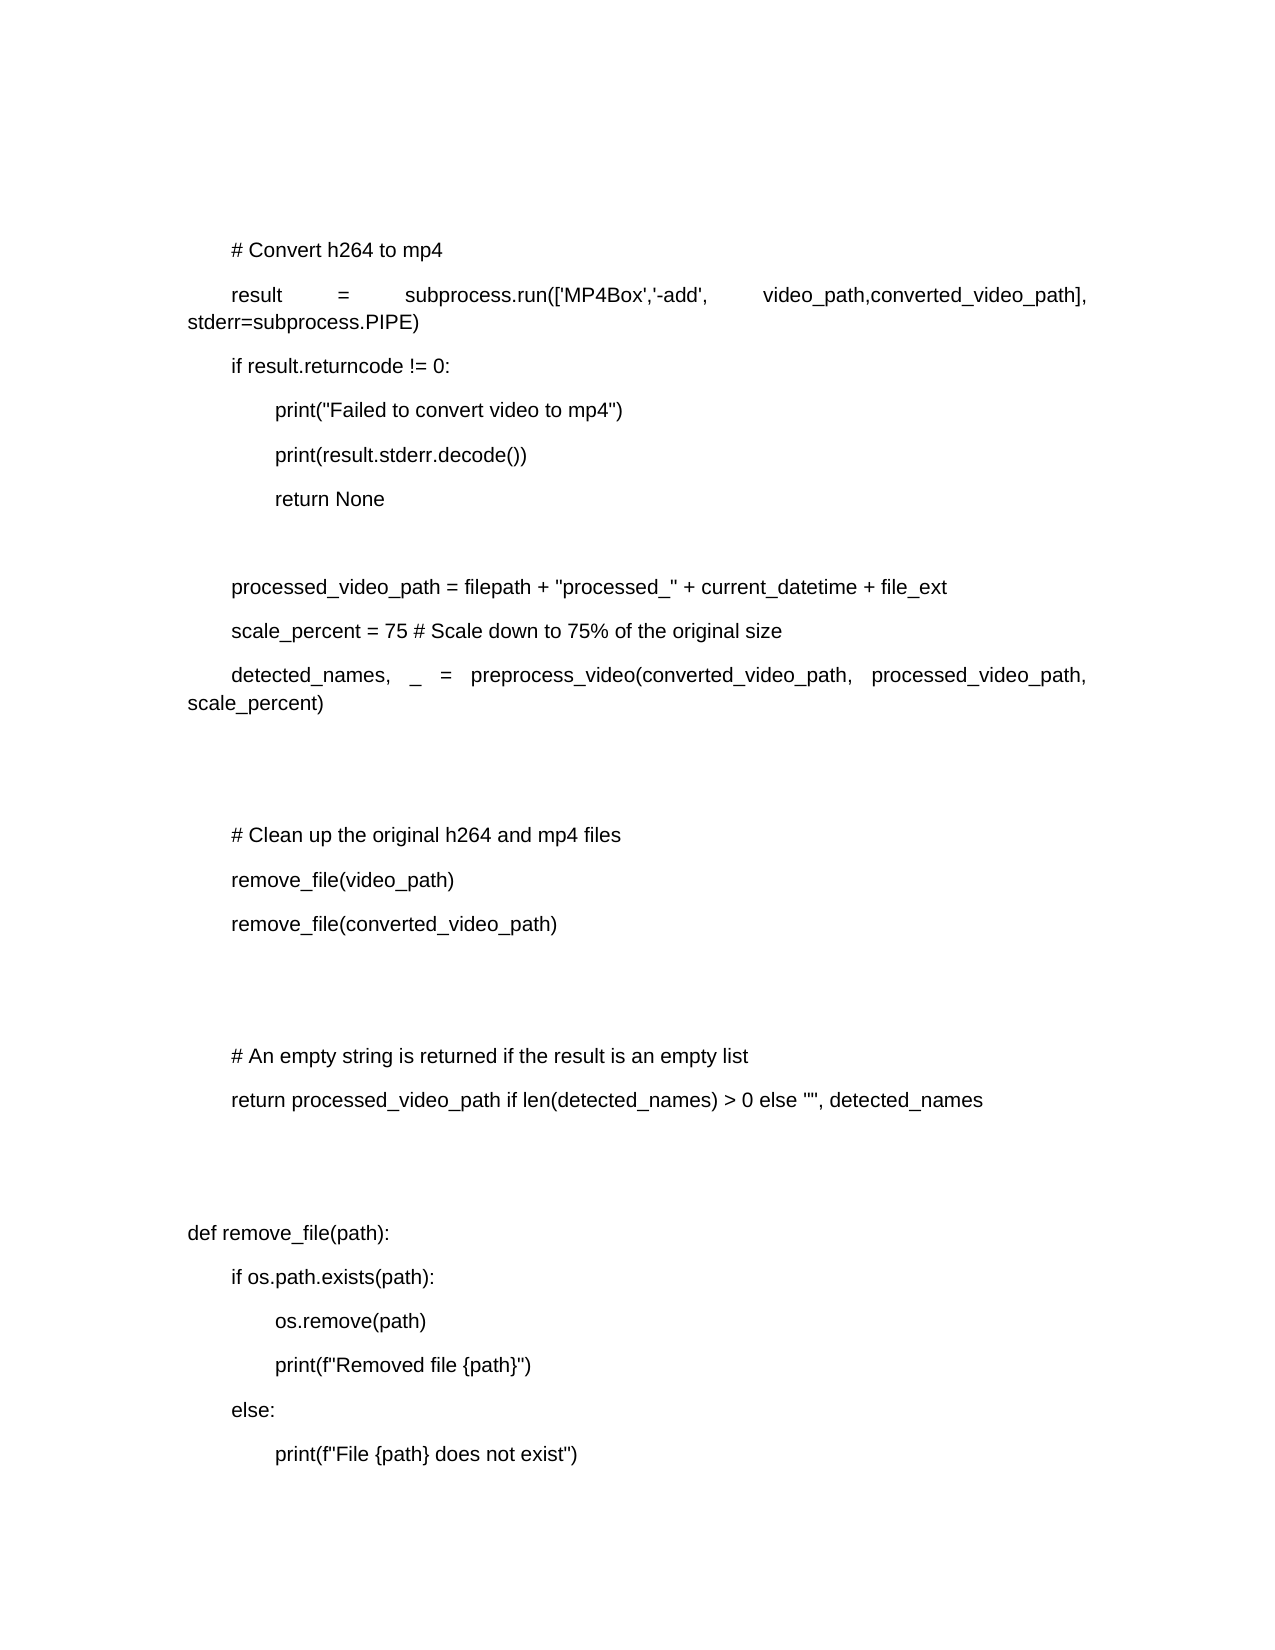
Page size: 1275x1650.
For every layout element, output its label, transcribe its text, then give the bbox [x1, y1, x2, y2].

text # Clean up the original h264 and mp4 files [187, 823, 1087, 847]
text if os.path.exists(path): [187, 1265, 1087, 1289]
text processed_video_path = filepath + "processed_" + current_datetime + file_ext [187, 575, 1087, 599]
text else: [187, 1397, 1087, 1421]
text return None [187, 487, 1087, 511]
text def remove_file(path): [187, 1221, 1087, 1245]
text print(result.stderr.decode()) [187, 442, 1087, 466]
text # An empty string is returned if the result is an empty list [187, 1044, 1087, 1068]
text print("Failed to convert video to mp4") [187, 398, 1087, 422]
text print(f"File {path} does not exist") [187, 1442, 1087, 1466]
text print(f"Removed file {path}") [187, 1353, 1087, 1377]
text remove_file(video_path) [187, 867, 1087, 891]
text if result.returncode != 0: [187, 354, 1087, 378]
text return processed_video_path if len(detected_names) > 0 else "", detected_names [187, 1088, 1087, 1112]
text remove_file(converted_video_path) [187, 912, 1087, 936]
text detected_names, _ = preprocess_video(converted_video_path, processed_video_path, scale_percent) [187, 663, 1087, 715]
text scale_percent = 75 # Scale down to 75% of the original size [187, 619, 1087, 643]
text result = subprocess.run(['MP4Box','-add', video_path,converted_video_path], stderr=subprocess.PIPE) [187, 282, 1087, 334]
text # Convert h264 to mp4 [187, 238, 1087, 262]
text os.remove(path) [187, 1309, 1087, 1333]
